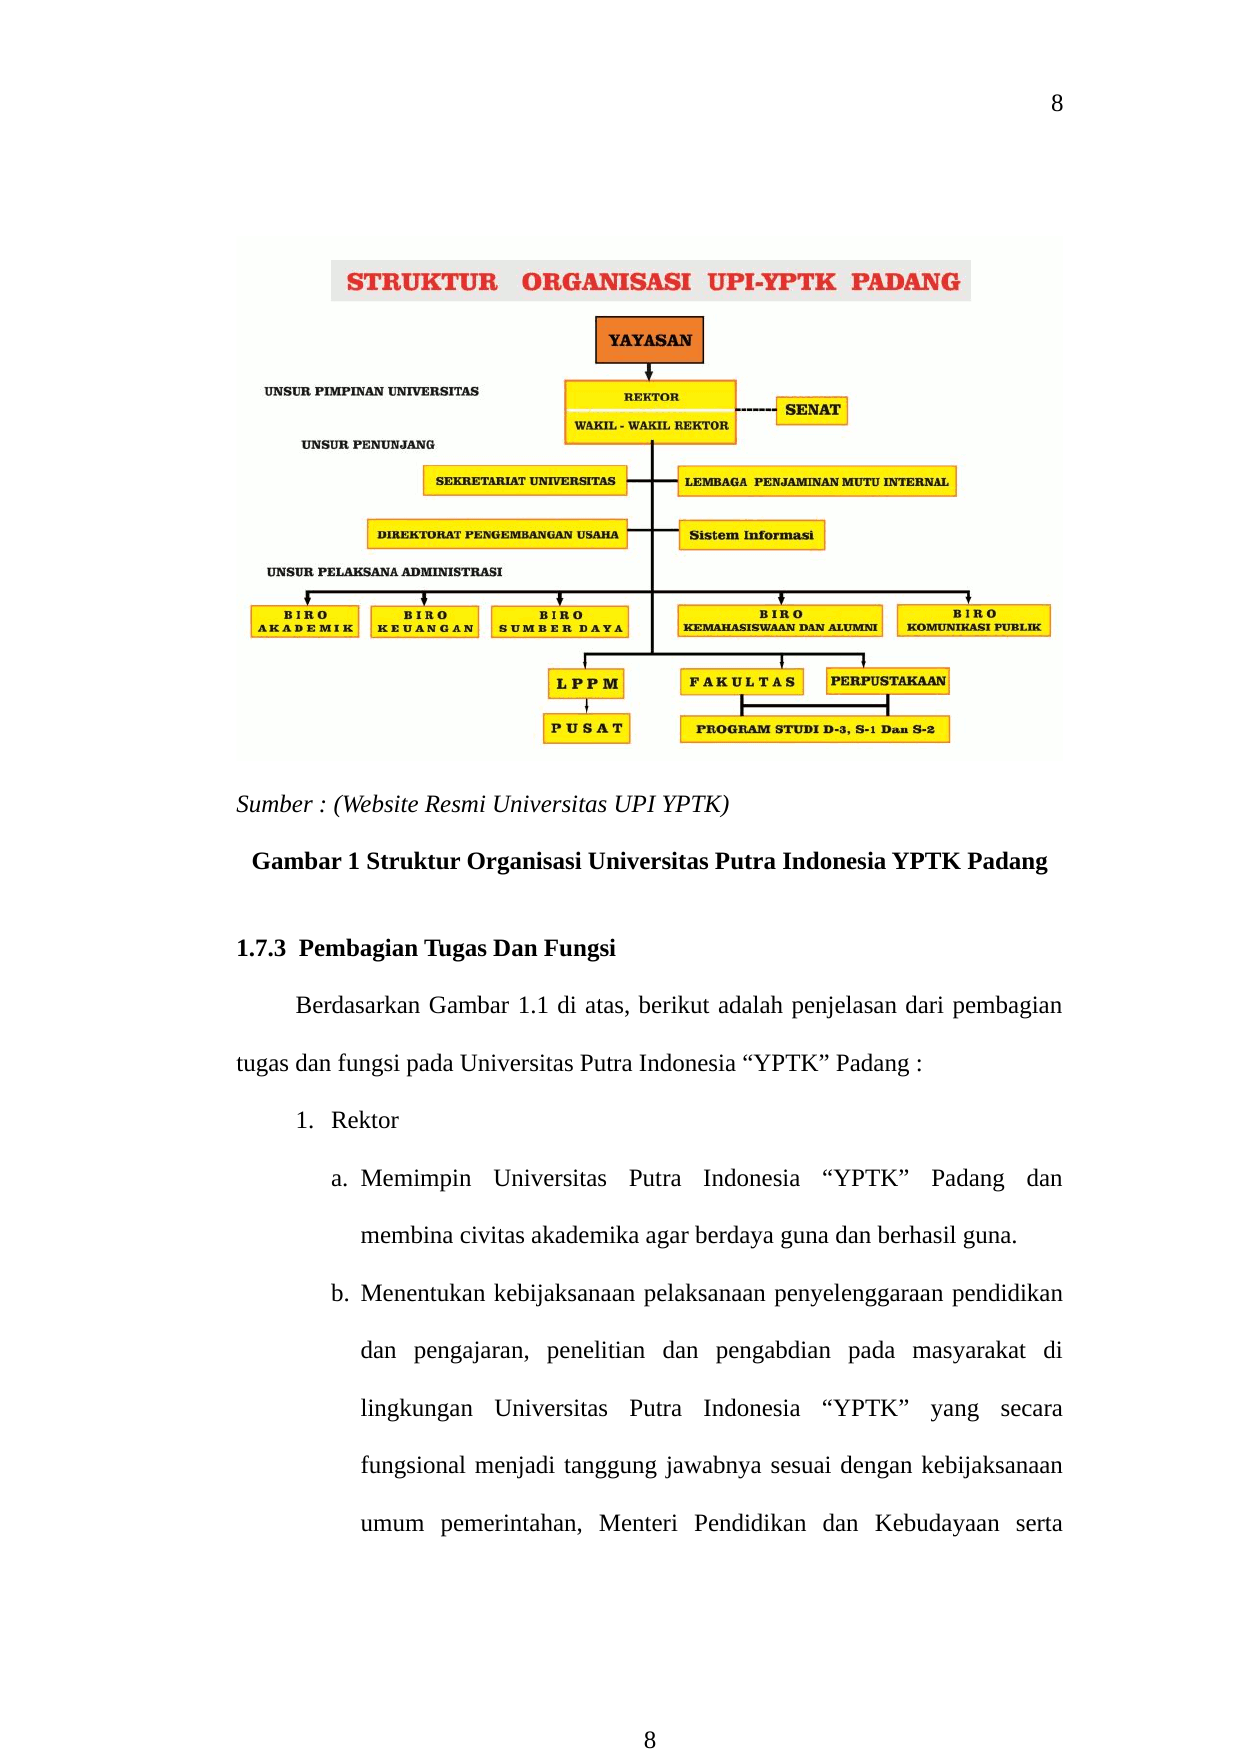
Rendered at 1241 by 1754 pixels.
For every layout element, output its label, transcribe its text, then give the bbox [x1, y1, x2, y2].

list Memimpin Universitas Putra Indonesia “YPTK” Padang dan membina civitas akademika agar berdaya guna dan berhasil guna. [331, 1163, 1063, 1249]
list Pembagian Tugas Dan Fungsi [236, 933, 1063, 961]
picture [236, 236, 1064, 761]
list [331, 1278, 1063, 1536]
list Rektor [295, 1105, 1063, 1134]
text Berdasarkan Gambar 1.1 di atas, berikut adalah penjelasan dari pembagian tugas dan fungsi pada Universitas Putra Indonesia “YPTK” Padang : [236, 990, 1063, 1076]
